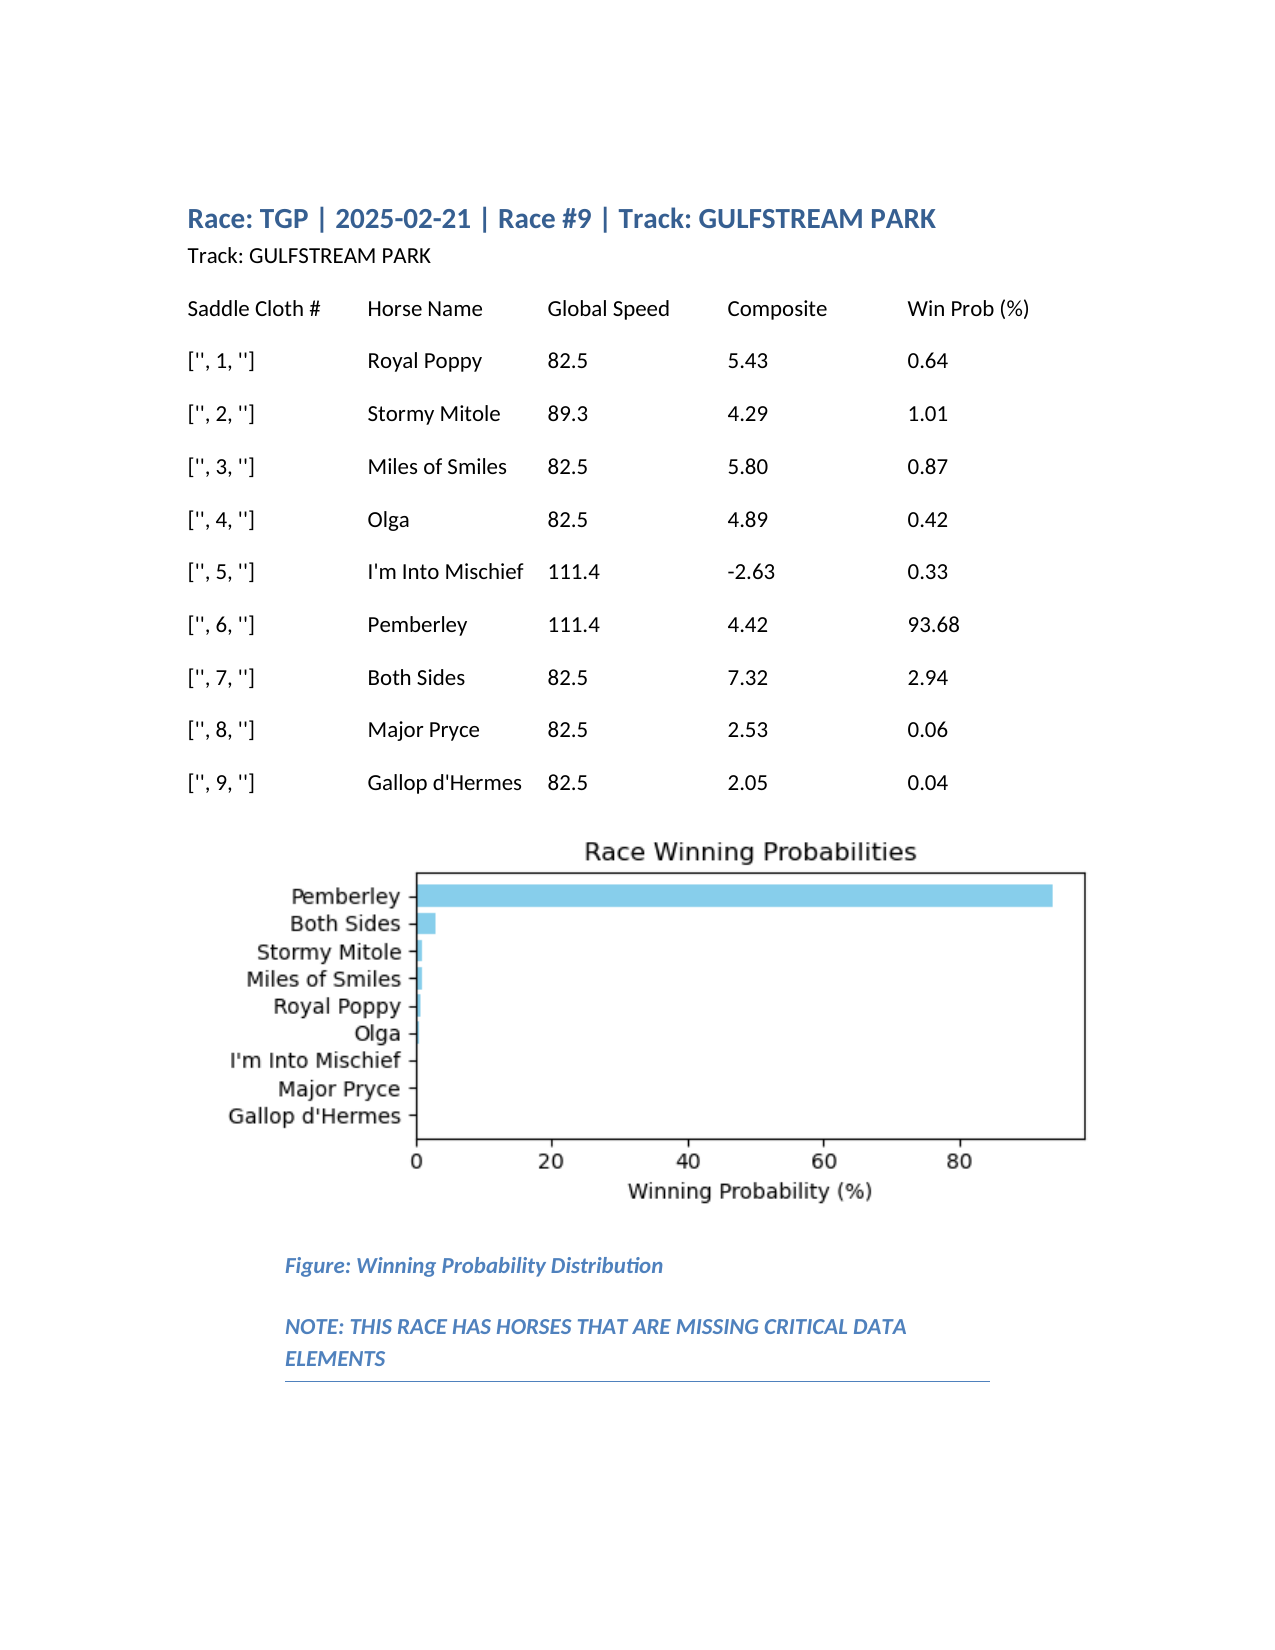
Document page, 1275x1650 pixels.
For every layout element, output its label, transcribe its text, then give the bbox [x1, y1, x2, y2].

text NOTE: THIS RACE HAS HORSES THAT ARE MISSING CRITICAL DATA ELEMENTS [285, 1312, 990, 1381]
subtitle Race: TGP | 2025-02-21 | Race #9 | Track: GULFSTREAM PARK [187, 200, 1087, 236]
text Track: GULFSTREAM PARK [187, 241, 1087, 269]
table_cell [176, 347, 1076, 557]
picture [206, 821, 1107, 1226]
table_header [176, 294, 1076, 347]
text Figure: Winning Probability Distribution [285, 1251, 990, 1279]
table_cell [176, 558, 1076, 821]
